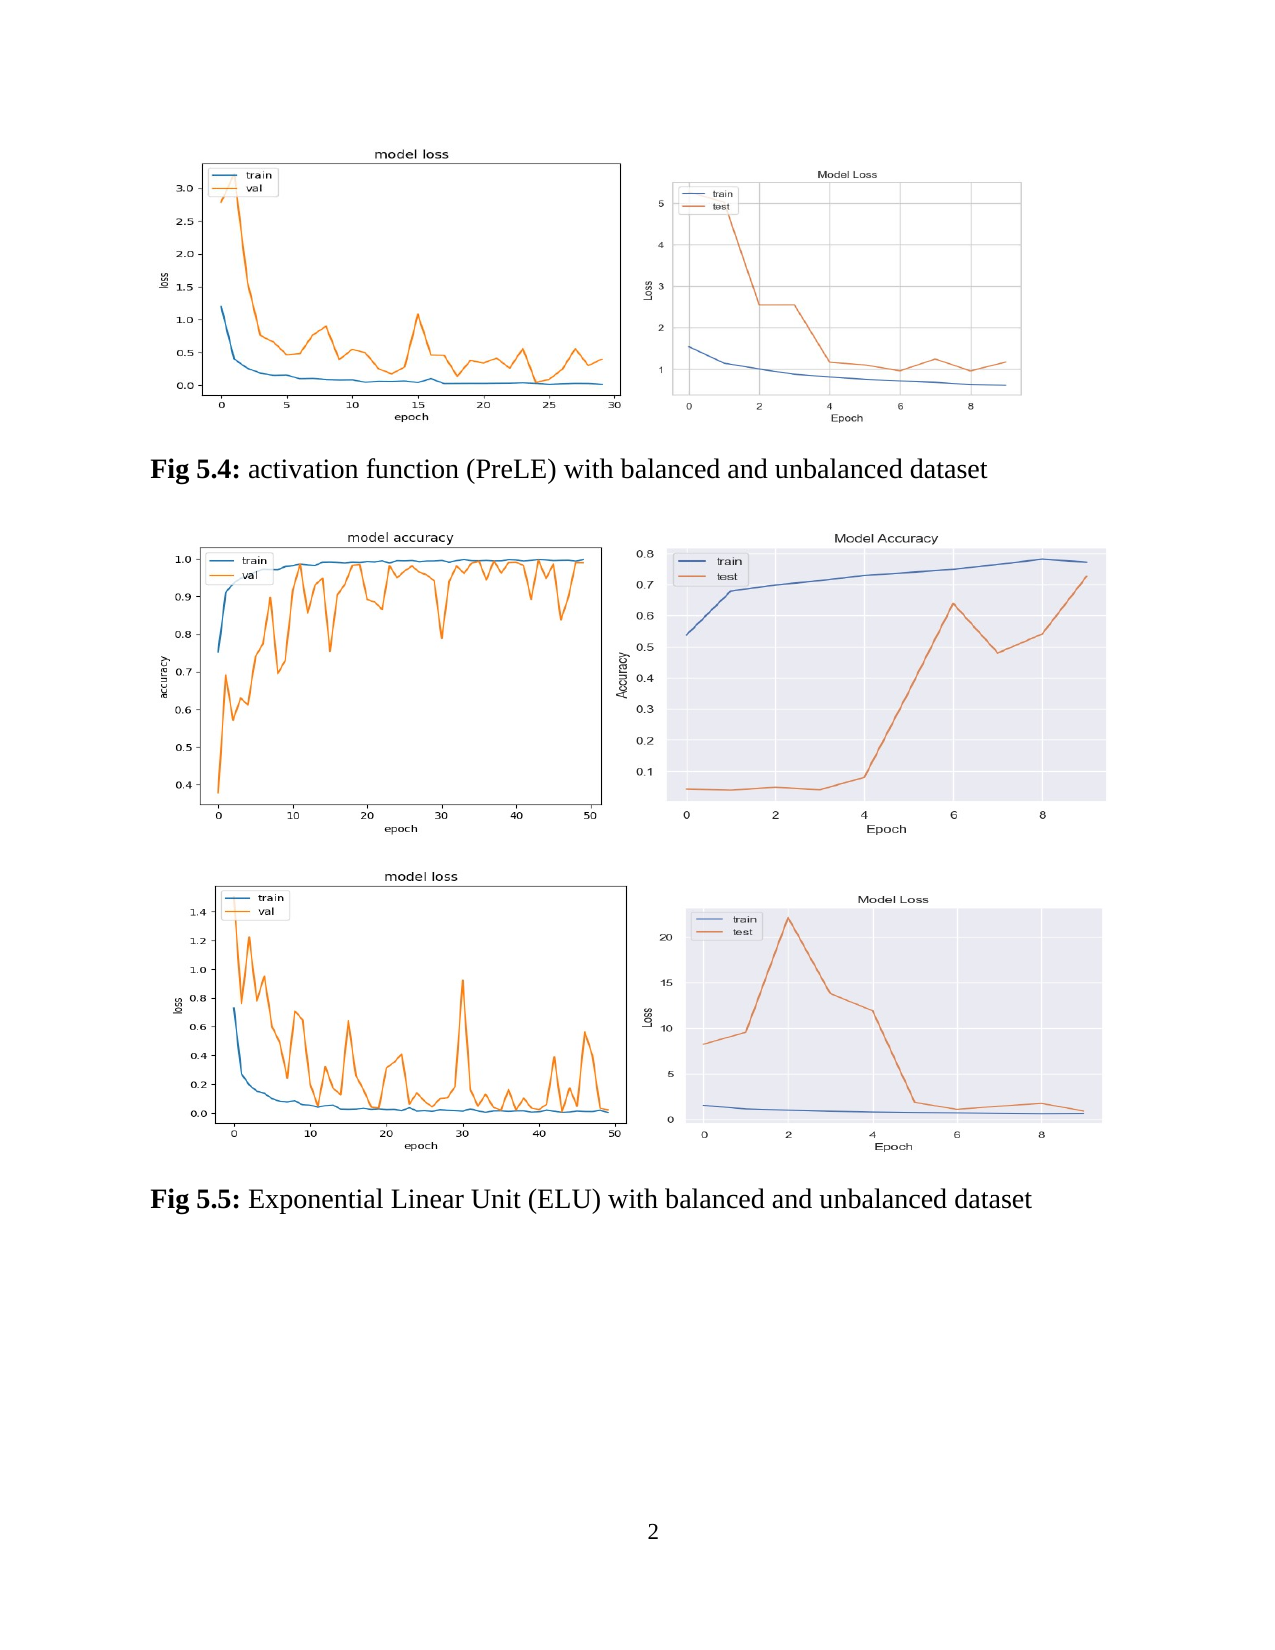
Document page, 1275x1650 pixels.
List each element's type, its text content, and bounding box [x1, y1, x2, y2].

subtitle Fig 5.5: Exponential Linear Unit (ELU) with balanced and unbalanced dataset [150, 1182, 1177, 1214]
picture [150, 143, 630, 428]
picture [636, 165, 1028, 428]
picture [164, 865, 1110, 1157]
picture [150, 525, 1115, 841]
subtitle Fig 5.4: activation function (PreLE) with balanced and unbalanced dataset [150, 452, 1177, 484]
